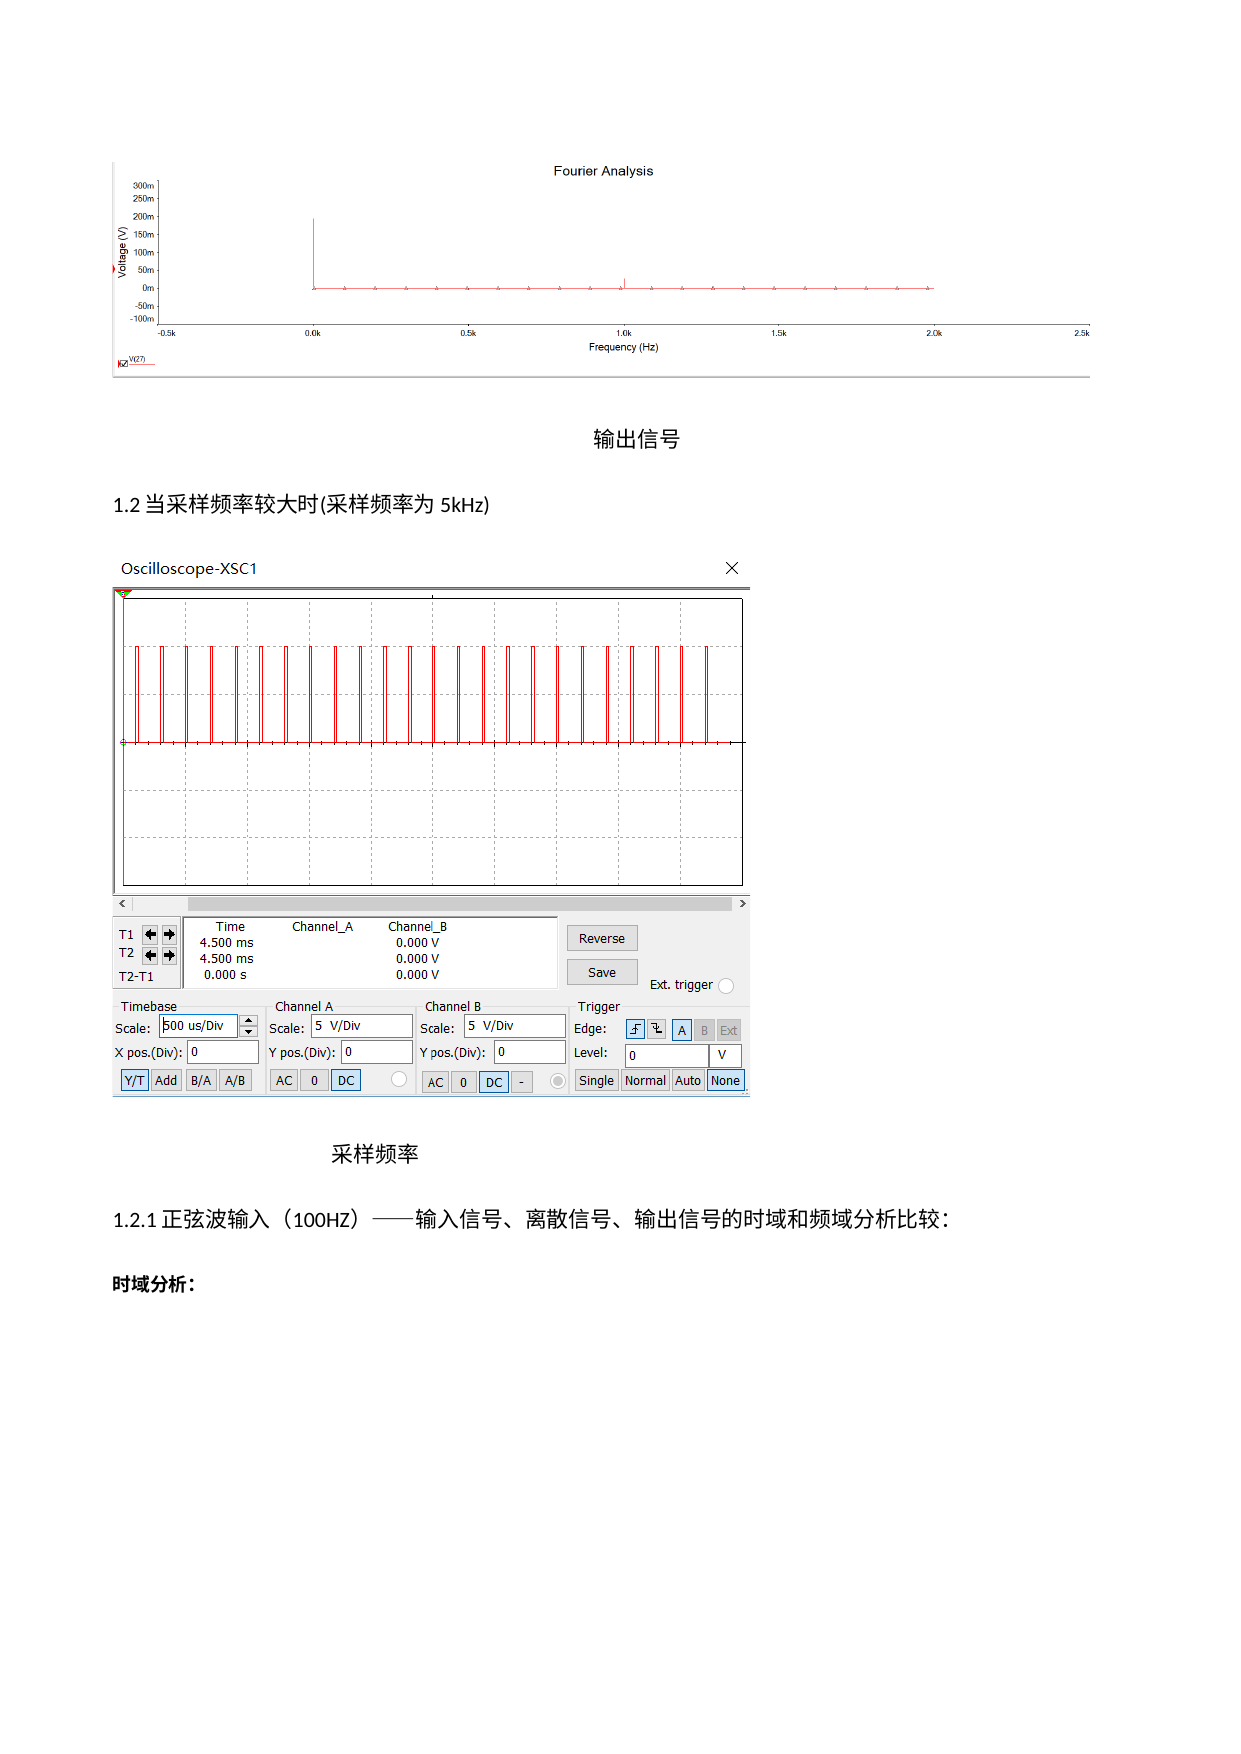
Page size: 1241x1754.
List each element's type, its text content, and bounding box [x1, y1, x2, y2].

text 时域分析： [112, 1267, 1069, 1299]
text 1.2当采样频率较大时(采样频率为5kHz) [112, 487, 1069, 519]
text 采样频率 [112, 1137, 1069, 1169]
picture [112, 162, 1090, 378]
picture [112, 552, 750, 1097]
text 输出信号 [112, 422, 1069, 454]
text 1.2.1正弦波输入（100HZ）——输入信号、离散信号、输出信号的时域和频域分析比较： [112, 1202, 1069, 1234]
